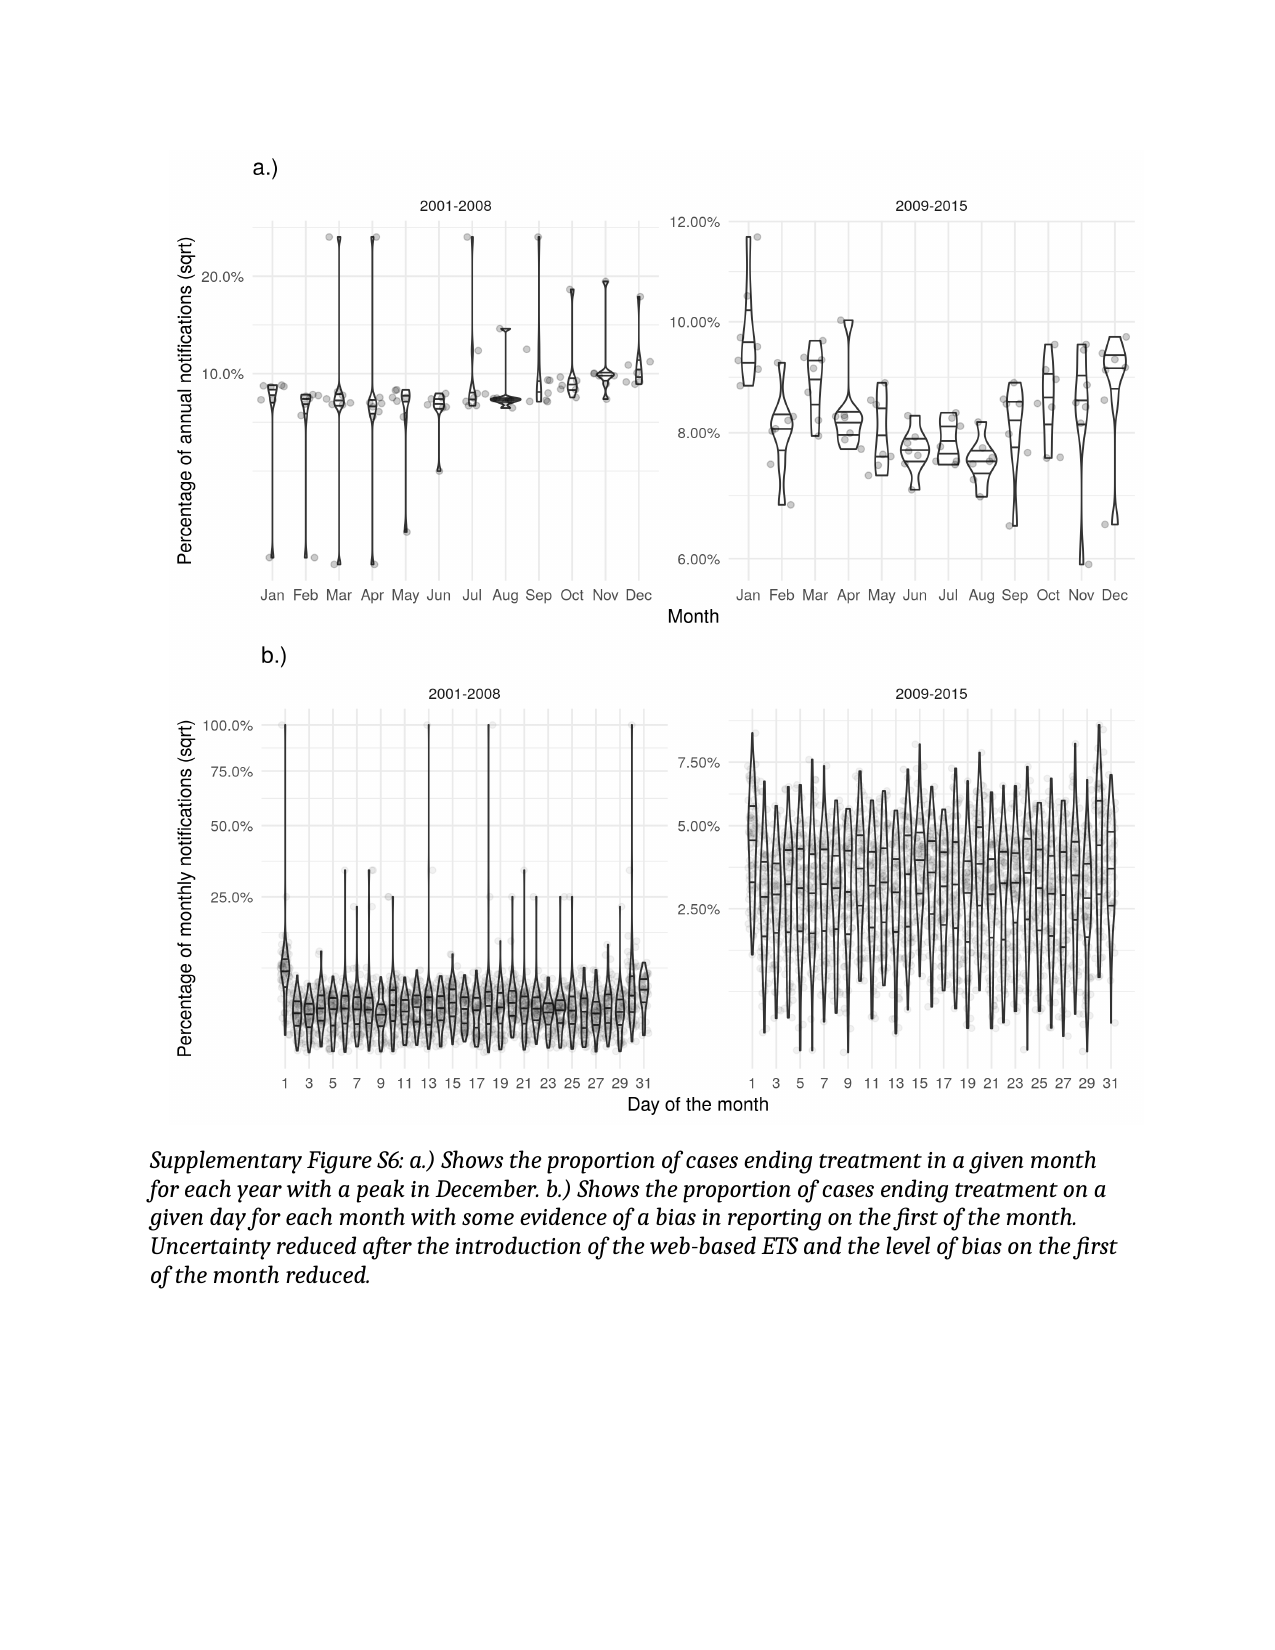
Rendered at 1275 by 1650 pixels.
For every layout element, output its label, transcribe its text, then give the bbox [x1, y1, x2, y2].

text Supplementary Figure S6: a.) Shows the proportion of cases ending treatment in a given month for each year with a peak in December. b.) Shows the proportion of cases ending treatment on a given day for each month with some evidence of a bias in reporting on the first of the month. Uncertainty reduced after the introduction of the web-based ETS and the level of bias on the first of the month reduced. [150, 1146, 1125, 1289]
picture [168, 150, 1144, 1125]
